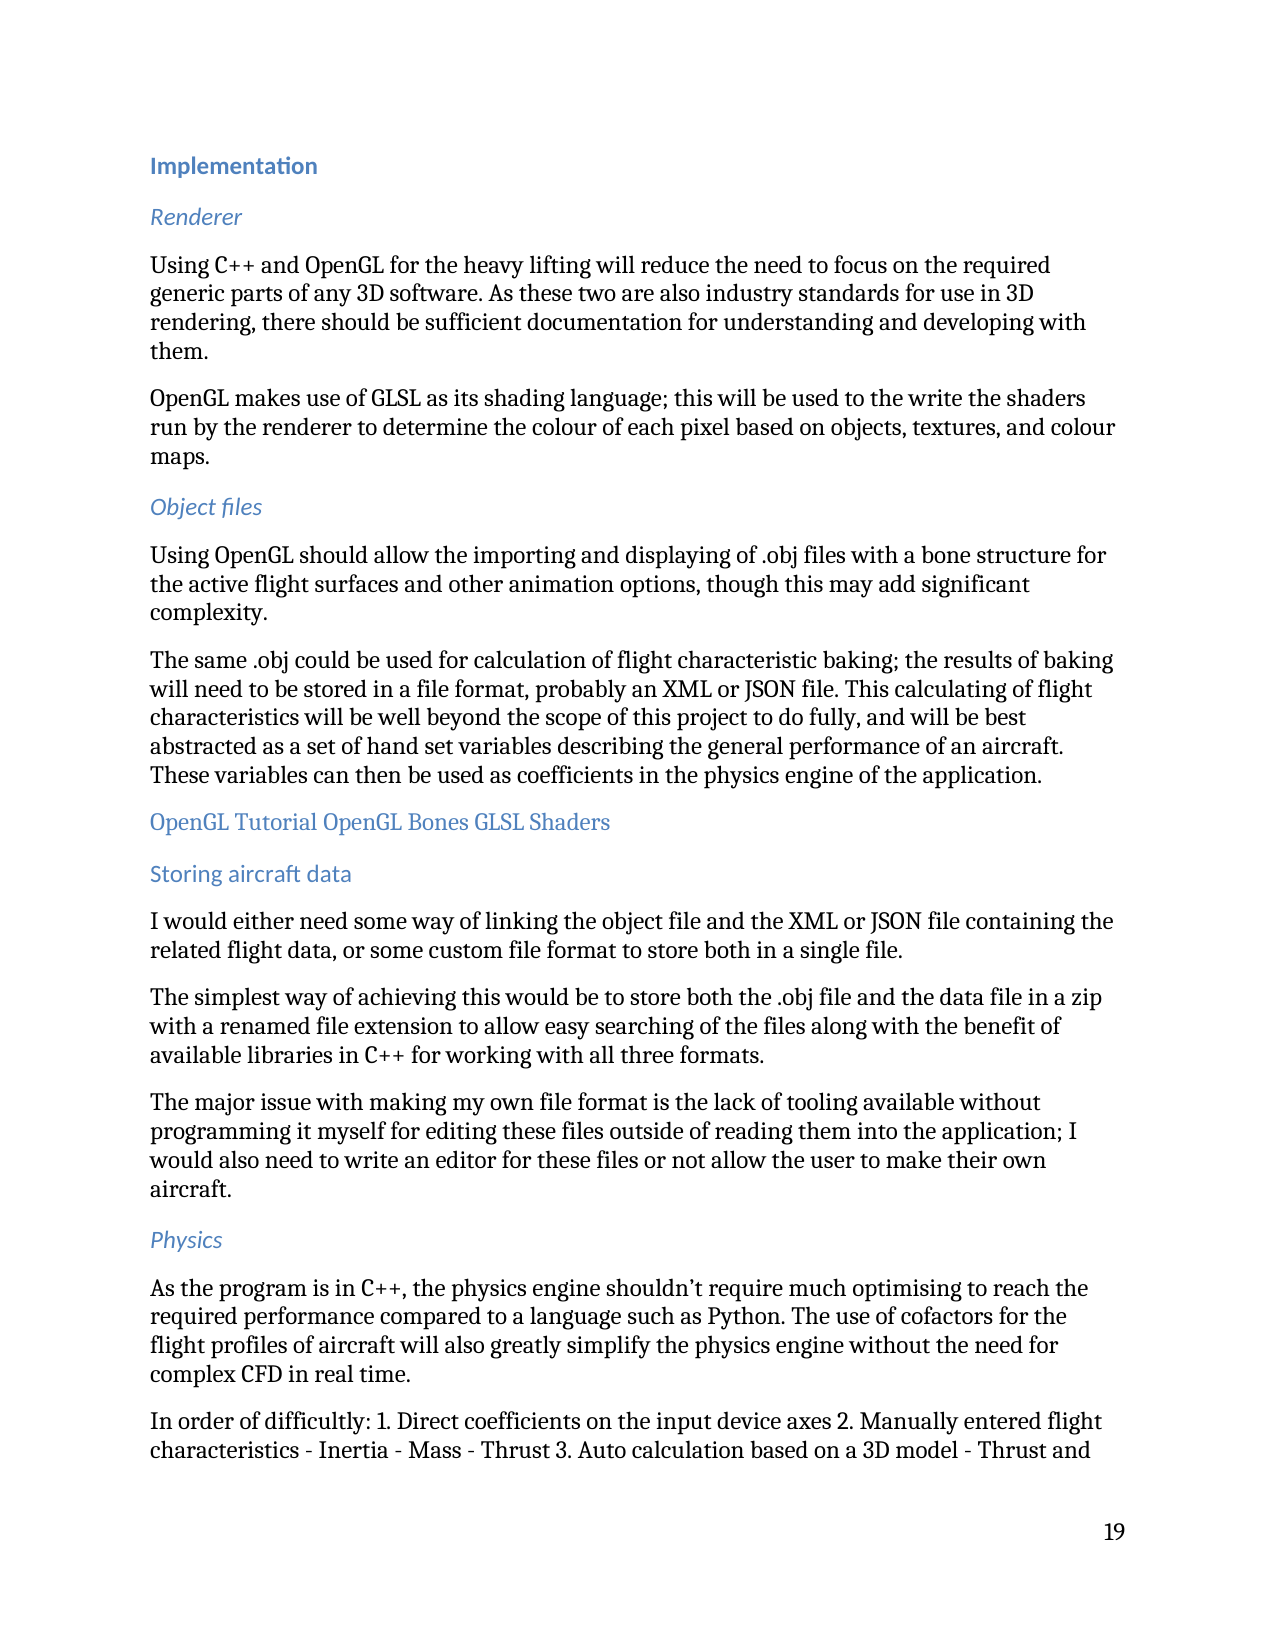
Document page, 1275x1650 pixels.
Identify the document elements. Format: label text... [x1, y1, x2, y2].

subtitle Renderer [150, 201, 1125, 232]
text As the program is in C++, the physics engine shouldn’t require much optimising to reach the required performance compared to a language such as Python. The use of cofactors for the flight profiles of aircraft will also greatly simplify the physics engine without the need for complex CFD in real time. [150, 1273, 1125, 1388]
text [150, 1407, 1125, 1465]
subtitle Object files [150, 491, 1125, 522]
text OpenGL Tutorial OpenGL Bones GLSL Shaders [150, 808, 1125, 837]
text The same .obj could be used for calculation of flight characteristic baking; the results of baking will need to be stored in a file format, probably an XML or JSON file. This calculating of flight characteristics will be well beyond the scope of this project to do fully, and will be best abstracted as a set of hand set variables describing the general performance of an aircraft. These variables can then be used as coefficients in the physics engine of the application. [150, 646, 1125, 789]
text The simplest way of achieving this would be to store both the .obj file and the data file in a zip with a renamed file extension to allow easy searching of the files along with the benefit of available libraries in C++ for working with all three formats. [150, 983, 1125, 1069]
text Using C++ and OpenGL for the heavy lifting will reduce the need to focus on the required generic parts of any 3D software. As these two are also industry standards for use in 3D rendering, there should be sufficient documentation for understanding and developing with them. [150, 251, 1125, 366]
subtitle Storing aircraft data [150, 858, 1125, 888]
subtitle Physics [150, 1224, 1125, 1255]
text I would either need some way of linking the object file and the XML or JSON file containing the related flight data, or some custom file format to store both in a single file. [150, 907, 1125, 964]
text OpenGL makes use of GLSL as its shading language; this will be used to the write the shaders run by the renderer to determine the colour of each pixel based on objects, textures, and colour maps. [150, 384, 1125, 471]
subtitle Implementation [150, 150, 1125, 181]
text The major issue with making my own file format is the lack of tooling available without programming it myself for editing these files outside of reading them into the application; I would also need to write an editor for these files or not allow the user to make their own aircraft. [150, 1088, 1125, 1203]
text Using OpenGL should allow the importing and displaying of .obj files with a bone structure for the active flight surfaces and other animation options, though this may add significant complexity. [150, 541, 1125, 627]
